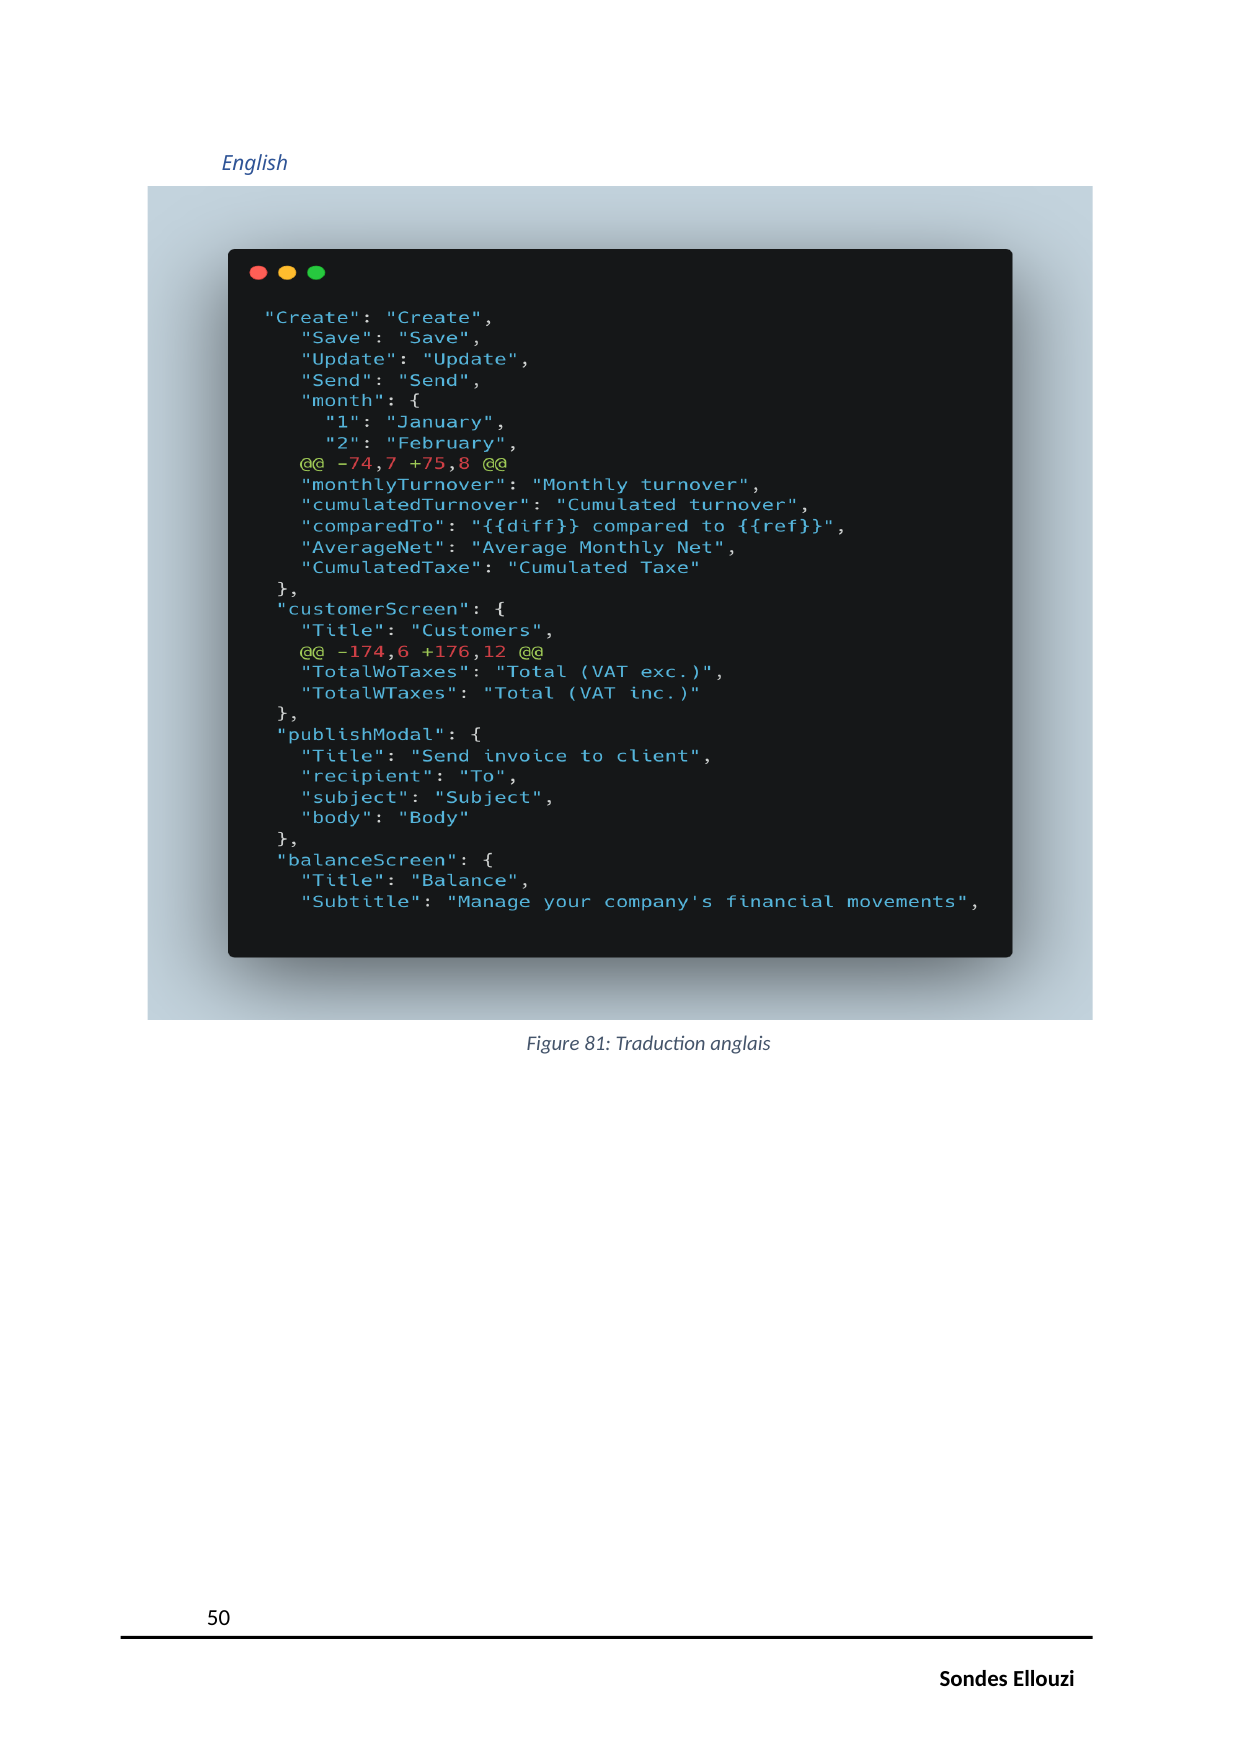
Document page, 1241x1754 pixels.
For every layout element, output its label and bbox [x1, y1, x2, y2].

picture [147, 186, 1093, 1020]
